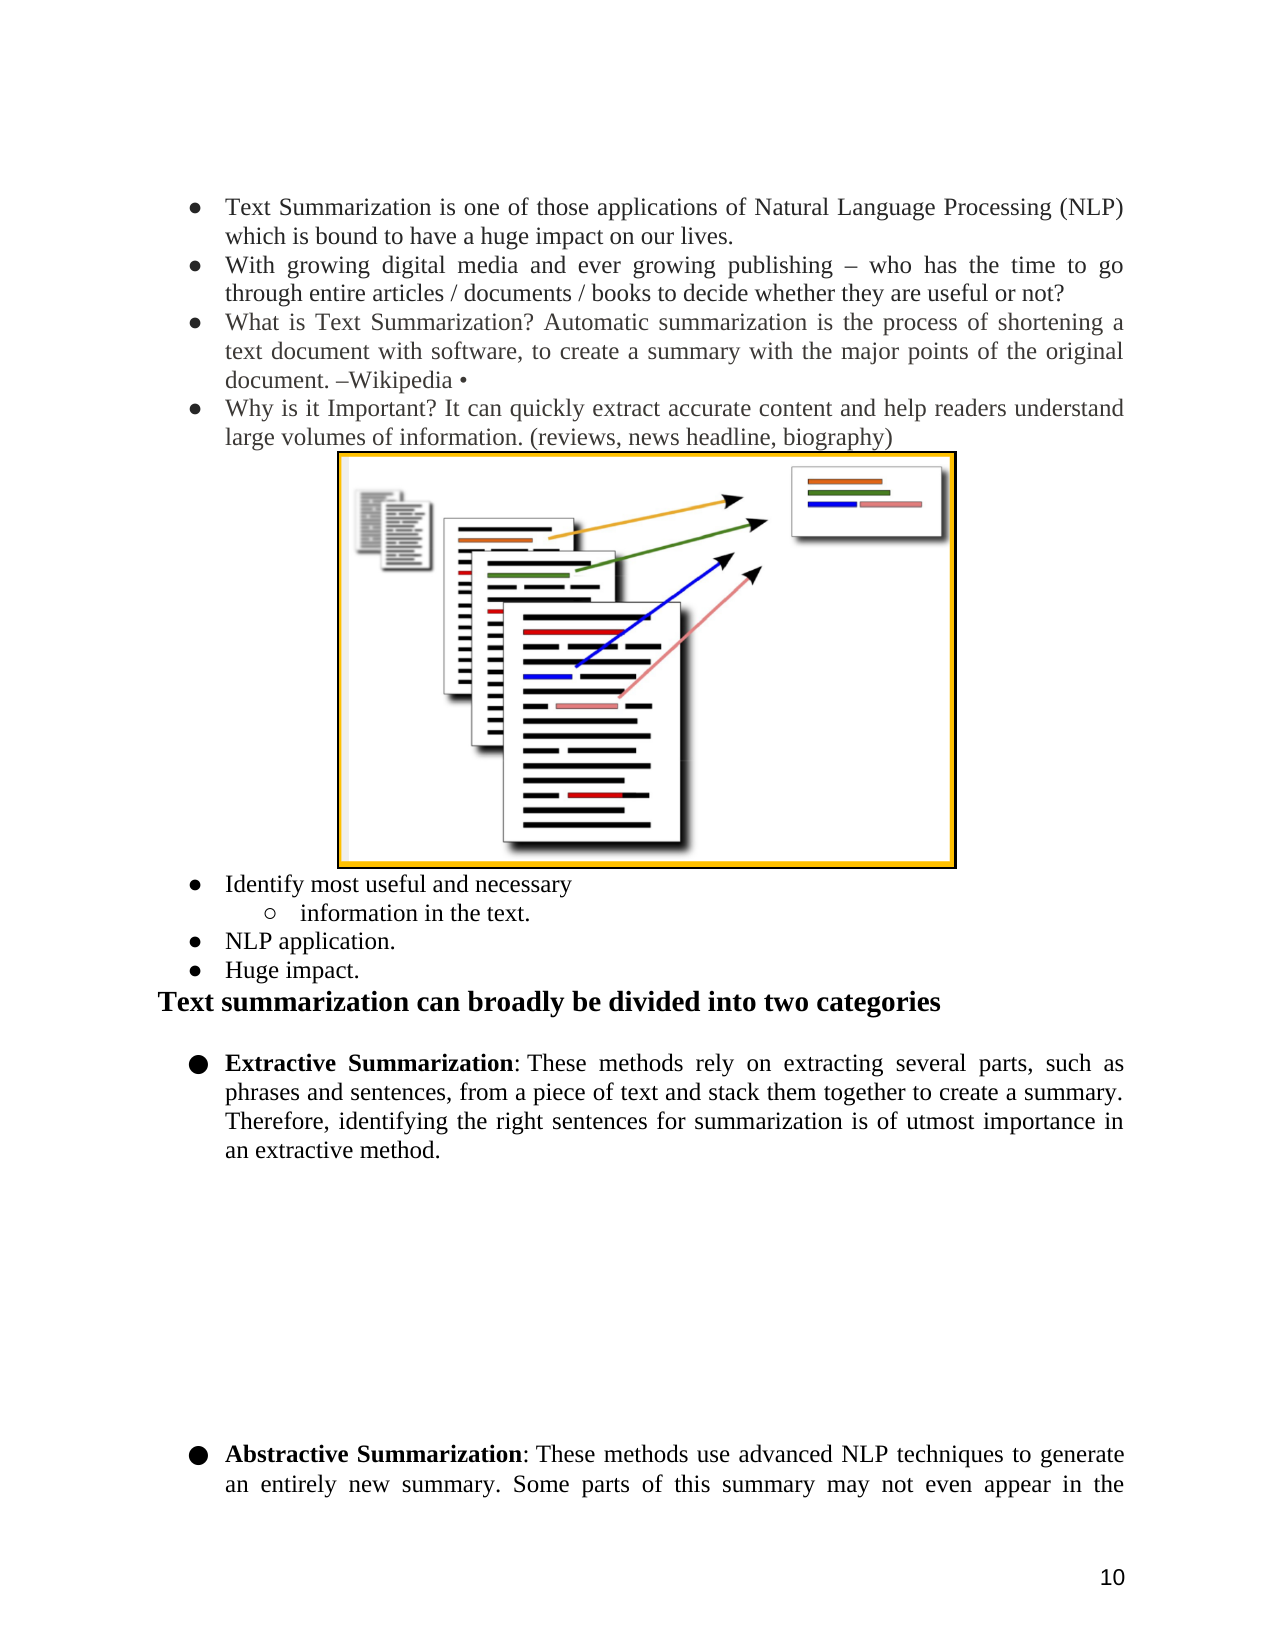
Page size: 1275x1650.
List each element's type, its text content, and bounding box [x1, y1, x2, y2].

list With growing digital media and ever growing publishing – who has the time to go through entire articles / documents / books to decide whether they are useful or not? [187, 250, 1125, 307]
list What is Text Summarization? Automatic summarization is the process of shortening a text document with software, to create a summary with the major points of the original document. –Wikipedia • [187, 307, 1125, 393]
text Text summarization can broadly be divided into two categories [150, 984, 1125, 1017]
list Identify most useful and necessary [187, 869, 1125, 898]
list Extractive Summarization: These methods rely on extracting several parts, such as phrases and sentences, from a piece of text and stack them together to create a summary. Therefore, identifying the right sentences for summarization is of utmost importance in an extractive method. [187, 1048, 1125, 1164]
list Huge impact. [187, 955, 1125, 984]
list Text Summarization is one of those applications of Natural Language Processing (NLP) which is bound to have a huge impact on our lives. [187, 192, 1125, 250]
list information in the text. [262, 898, 1125, 926]
list NLP application. [187, 926, 1125, 955]
picture [339, 453, 954, 867]
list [187, 1439, 1125, 1497]
list Why is it Important? It can quickly extract accurate content and help readers understand large volumes of information. (reviews, news headline, biography) [187, 393, 1125, 451]
